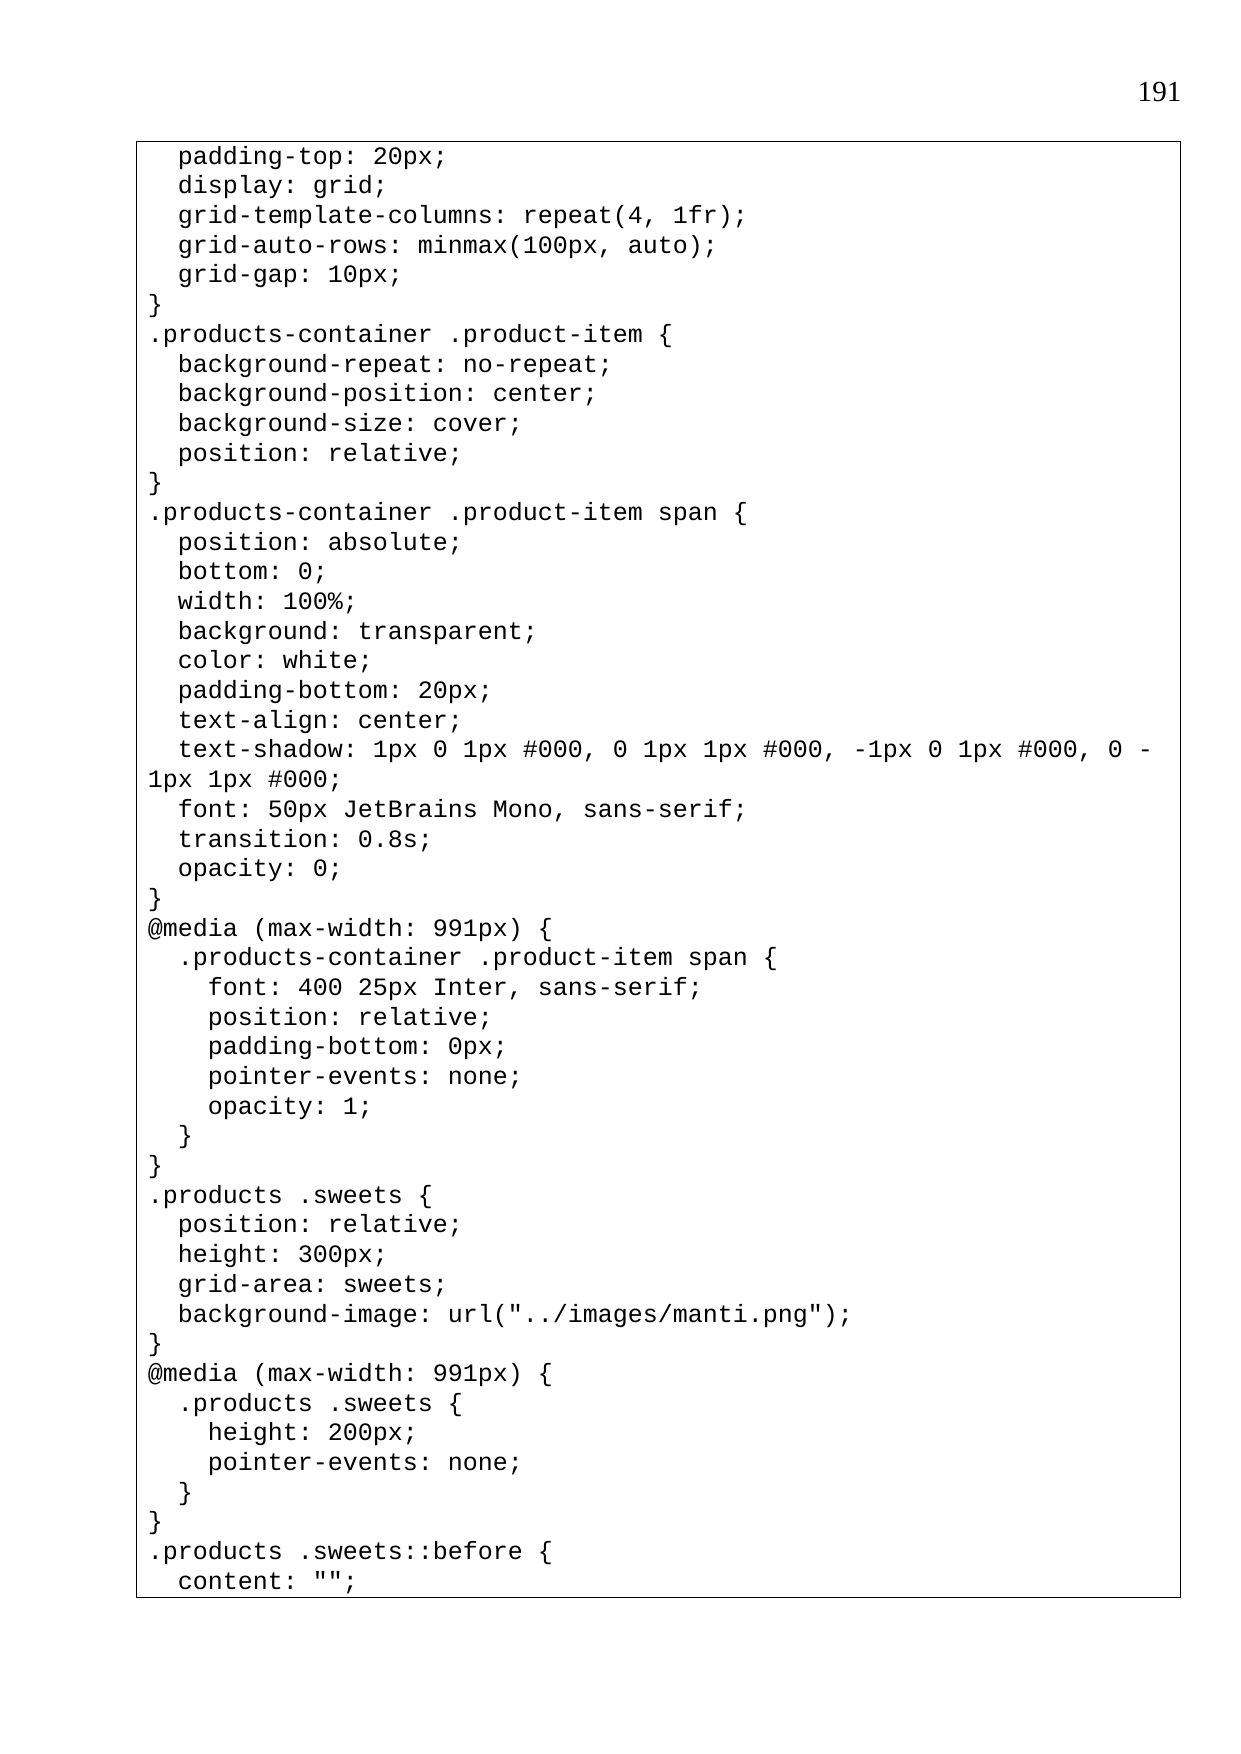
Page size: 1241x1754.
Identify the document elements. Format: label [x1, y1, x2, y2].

table_header [137, 142, 1180, 1597]
